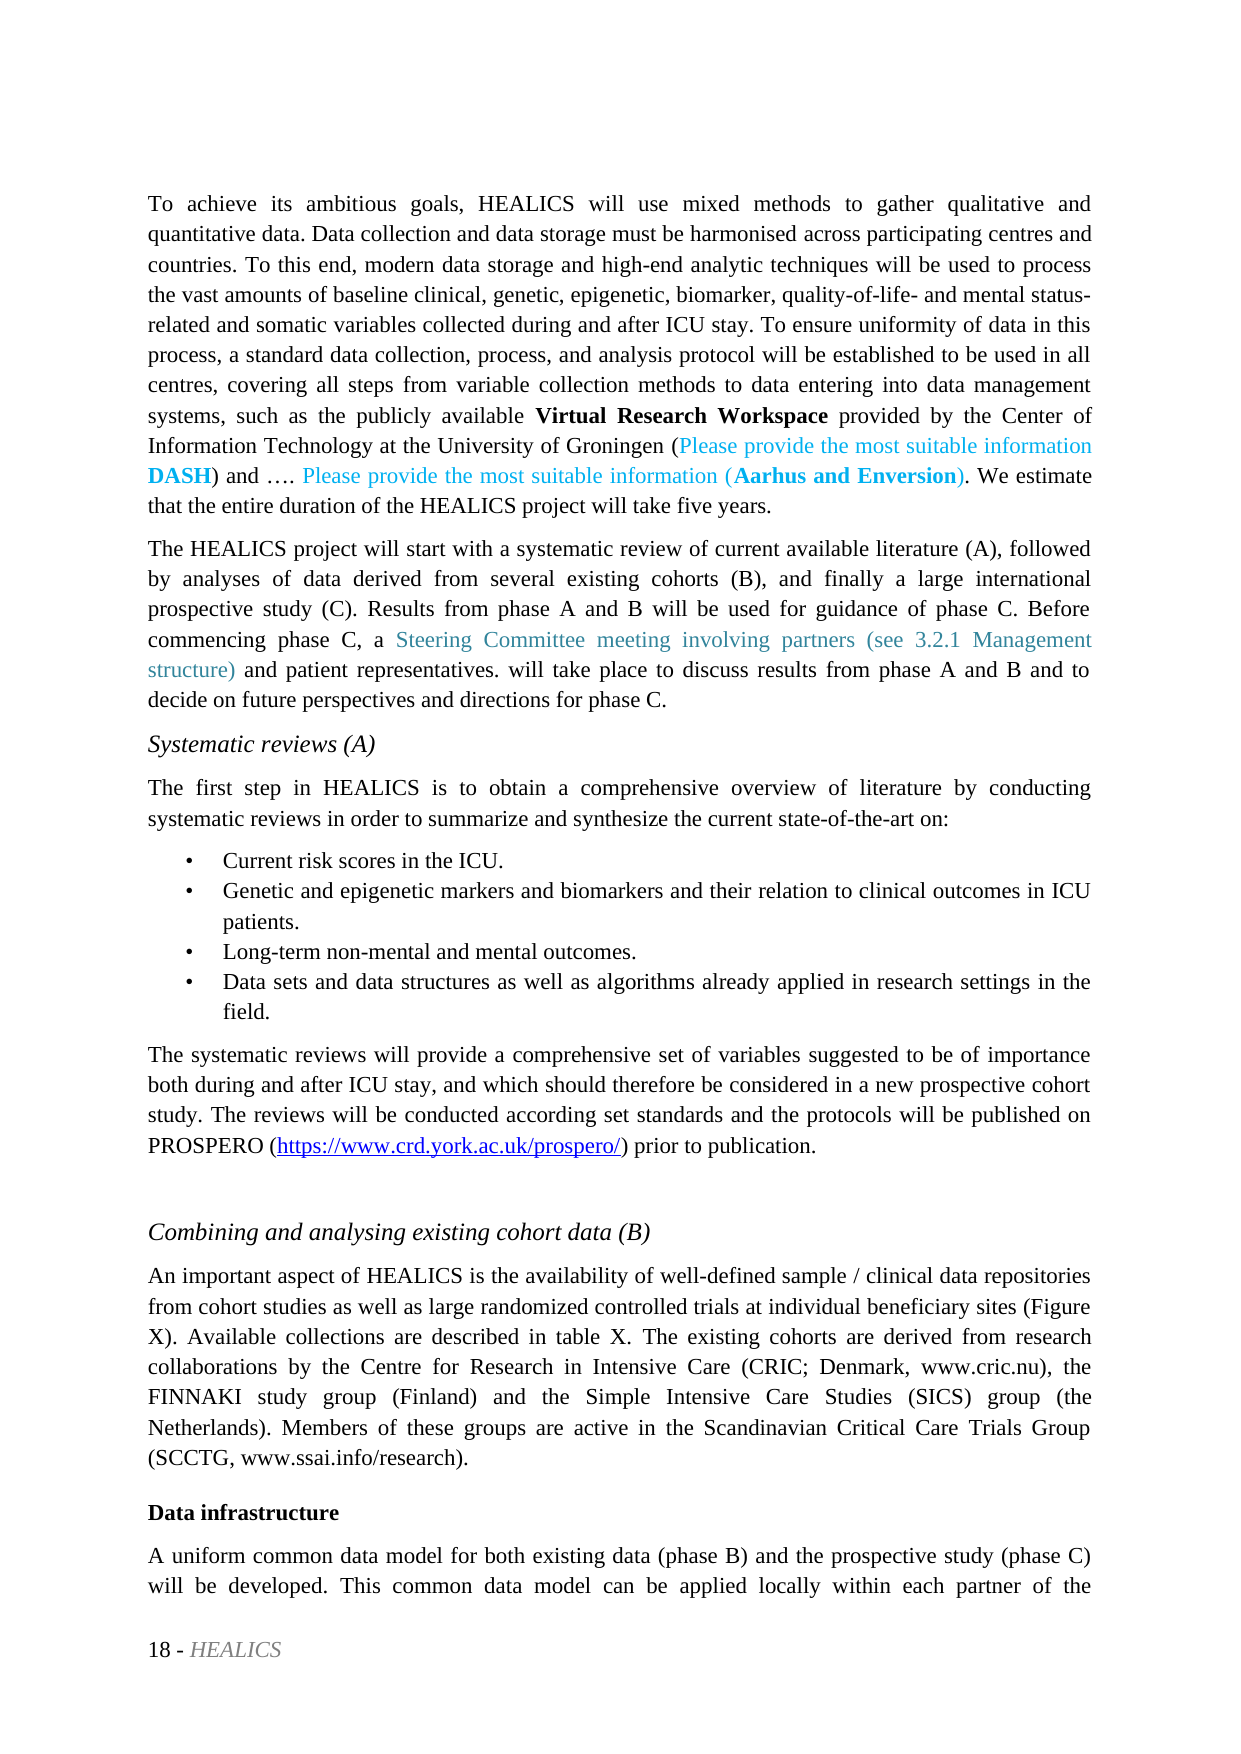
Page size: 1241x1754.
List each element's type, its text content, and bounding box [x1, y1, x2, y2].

text The first step in HEALICS is to obtain a comprehensive overview of literature by conducting systematic reviews in order to summarize and synthesize the current state-of-the-art on: [148, 774, 1093, 831]
text To achieve its ambitious goals, HEALICS will use mixed methods to gather qualitative and quantitative data. Data collection and data storage must be harmonised across participating centres and countries. To this end, modern data storage and high-end analytic techniques will be used to process the vast amounts of baseline clinical, genetic, epigenetic, biomarker, quality-of-life- and mental status-related and somatic variables collected during and after ICU stay. To ensure uniformity of data in this process, a standard data collection, process, and analysis protocol will be established to be used in all centres, covering all steps from variable collection methods to data entering into data management systems, such as the publicly available Virtual Research Workspace provided by the Center of Information Technology at the University of Groningen (Please provide the most suitable information DASH) and …. Please provide the most suitable information (Aarhus and Enversion). We estimate that the entire duration of the HEALICS project will take five years. [148, 190, 1093, 519]
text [148, 1542, 1093, 1598]
text The HEALICS project will start with a systematic review of current available literature (A), followed by analyses of data derived from several existing cohorts (B), and finally a large international prospective study (C). Results from phase A and B will be used for guidance of phase C. Before commencing phase C, a Steering Committee meeting involving partners (see 3.2.1 Management structure) and patient representatives. will take place to discuss results from phase A and B and to decide on future perspectives and directions for phase C. [148, 535, 1093, 712]
text The systematic reviews will provide a comprehensive set of variables suggested to be of importance both during and after ICU stay, and which should therefore be considered in a new prospective cohort study. The reviews will be conducted according set standards and the protocols will be published on PROSPERO (https://www.crd.york.ac.uk/prospero/) prior to publication. [148, 1041, 1093, 1158]
list Genetic and epigenetic markers and biomarkers and their relation to clinical outcomes in ICU patients. [185, 877, 1093, 934]
list Data sets and data structures as well as algorithms already applied in research settings in the field. [185, 968, 1093, 1025]
text An important aspect of HEALICS is the availability of well-defined sample / clinical data repositories from cohort studies as well as large randomized controlled trials at individual beneficiary sites (Figure X). Available collections are described in table X. The existing cohorts are derived from research collaborations by the Centre for Research in Intensive Care (CRIC; Denmark, www.cric.nu), the FINNAKI study group (Finland) and the Simple Intensive Care Studies (SICS) group (the Netherlands). Members of these groups are active in the Scandinavian Critical Care Trials Group (SCCTG, www.ssai.info/research). [148, 1263, 1093, 1470]
list Current risk scores in the ICU. [185, 847, 1093, 874]
subtitle Systematic reviews (A) [148, 729, 1093, 758]
subtitle Data infrastructure [148, 1499, 1093, 1525]
list Long-term non-mental and mental outcomes. [185, 938, 1093, 964]
subtitle Combining and analysing existing cohort data (B) [148, 1217, 1093, 1246]
